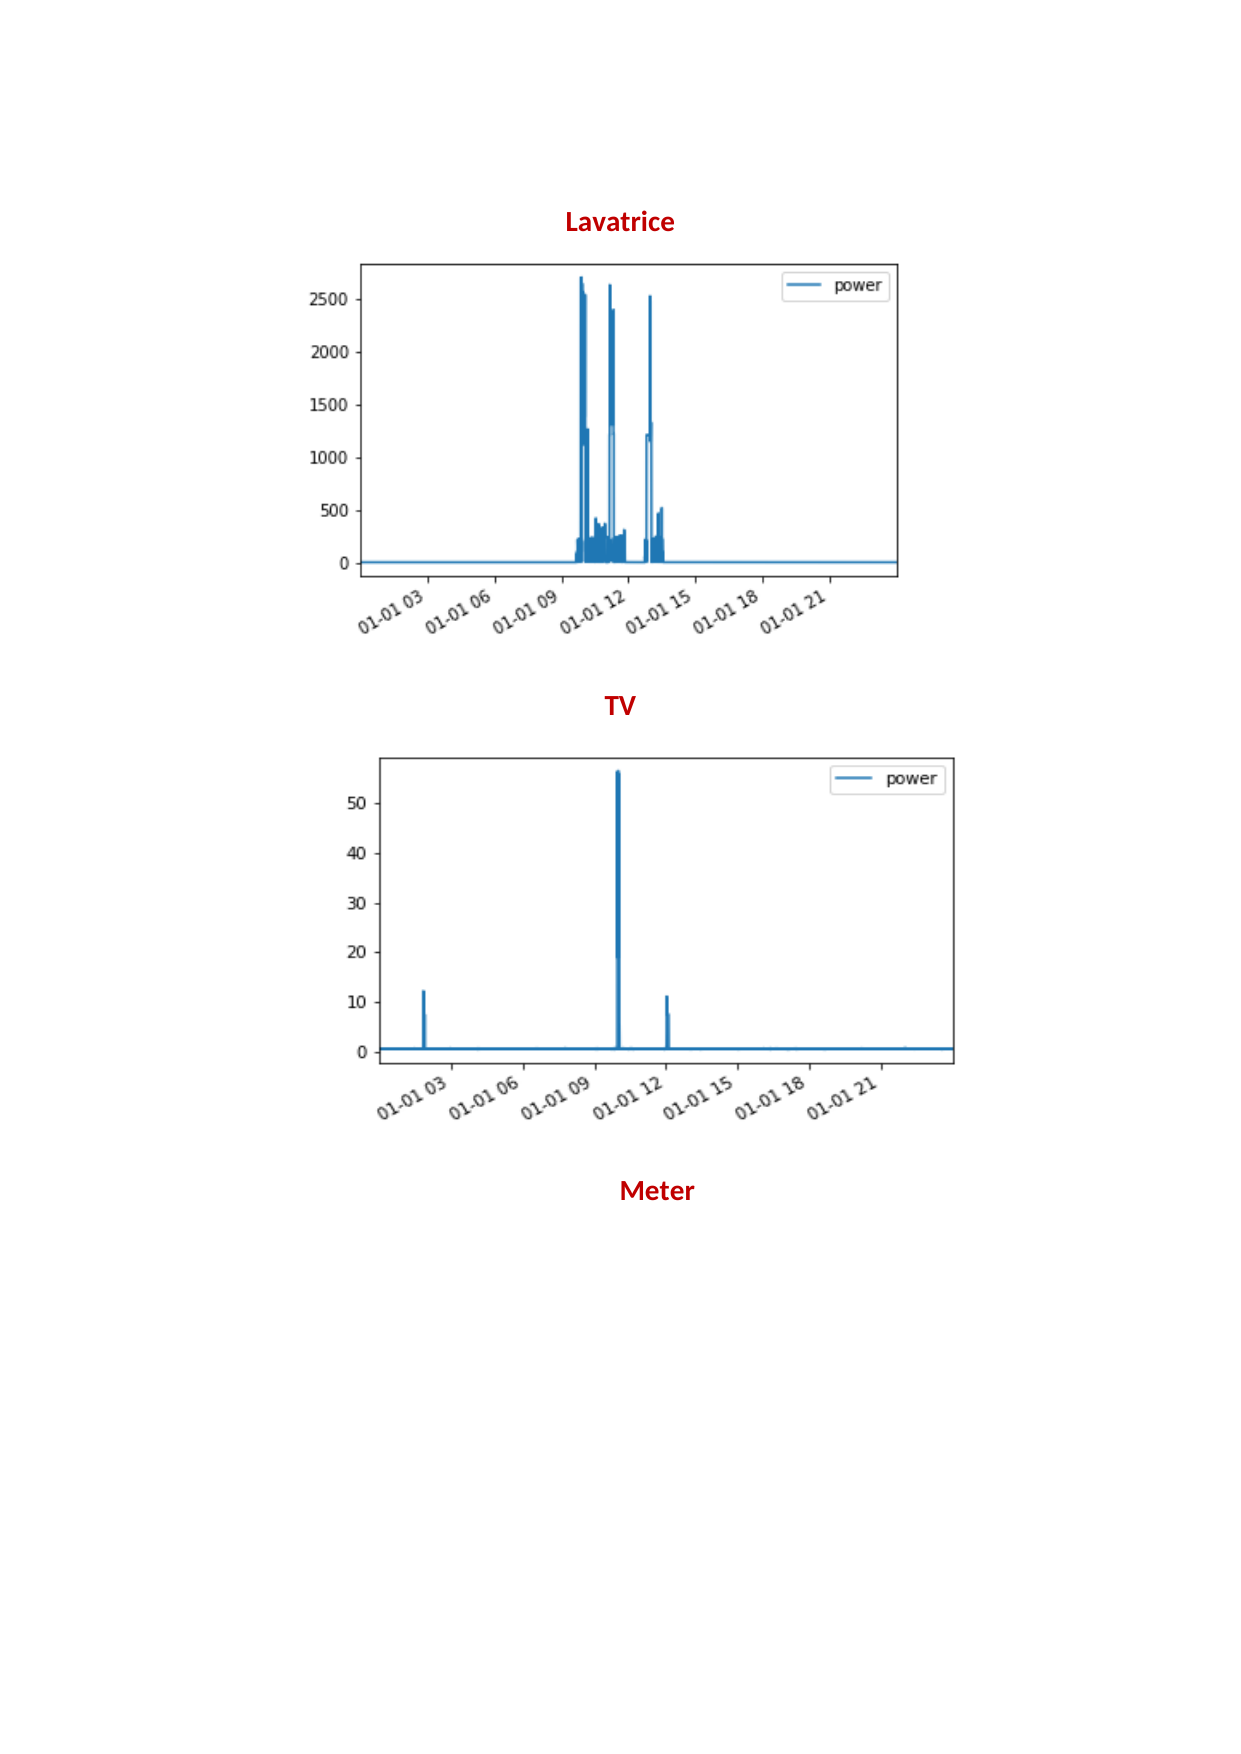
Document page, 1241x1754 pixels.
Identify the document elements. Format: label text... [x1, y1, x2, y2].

picture [274, 257, 966, 669]
text TV [118, 687, 1122, 723]
picture [287, 742, 1027, 1154]
text Meter [192, 1172, 1122, 1208]
text Lavatrice [118, 203, 1122, 238]
